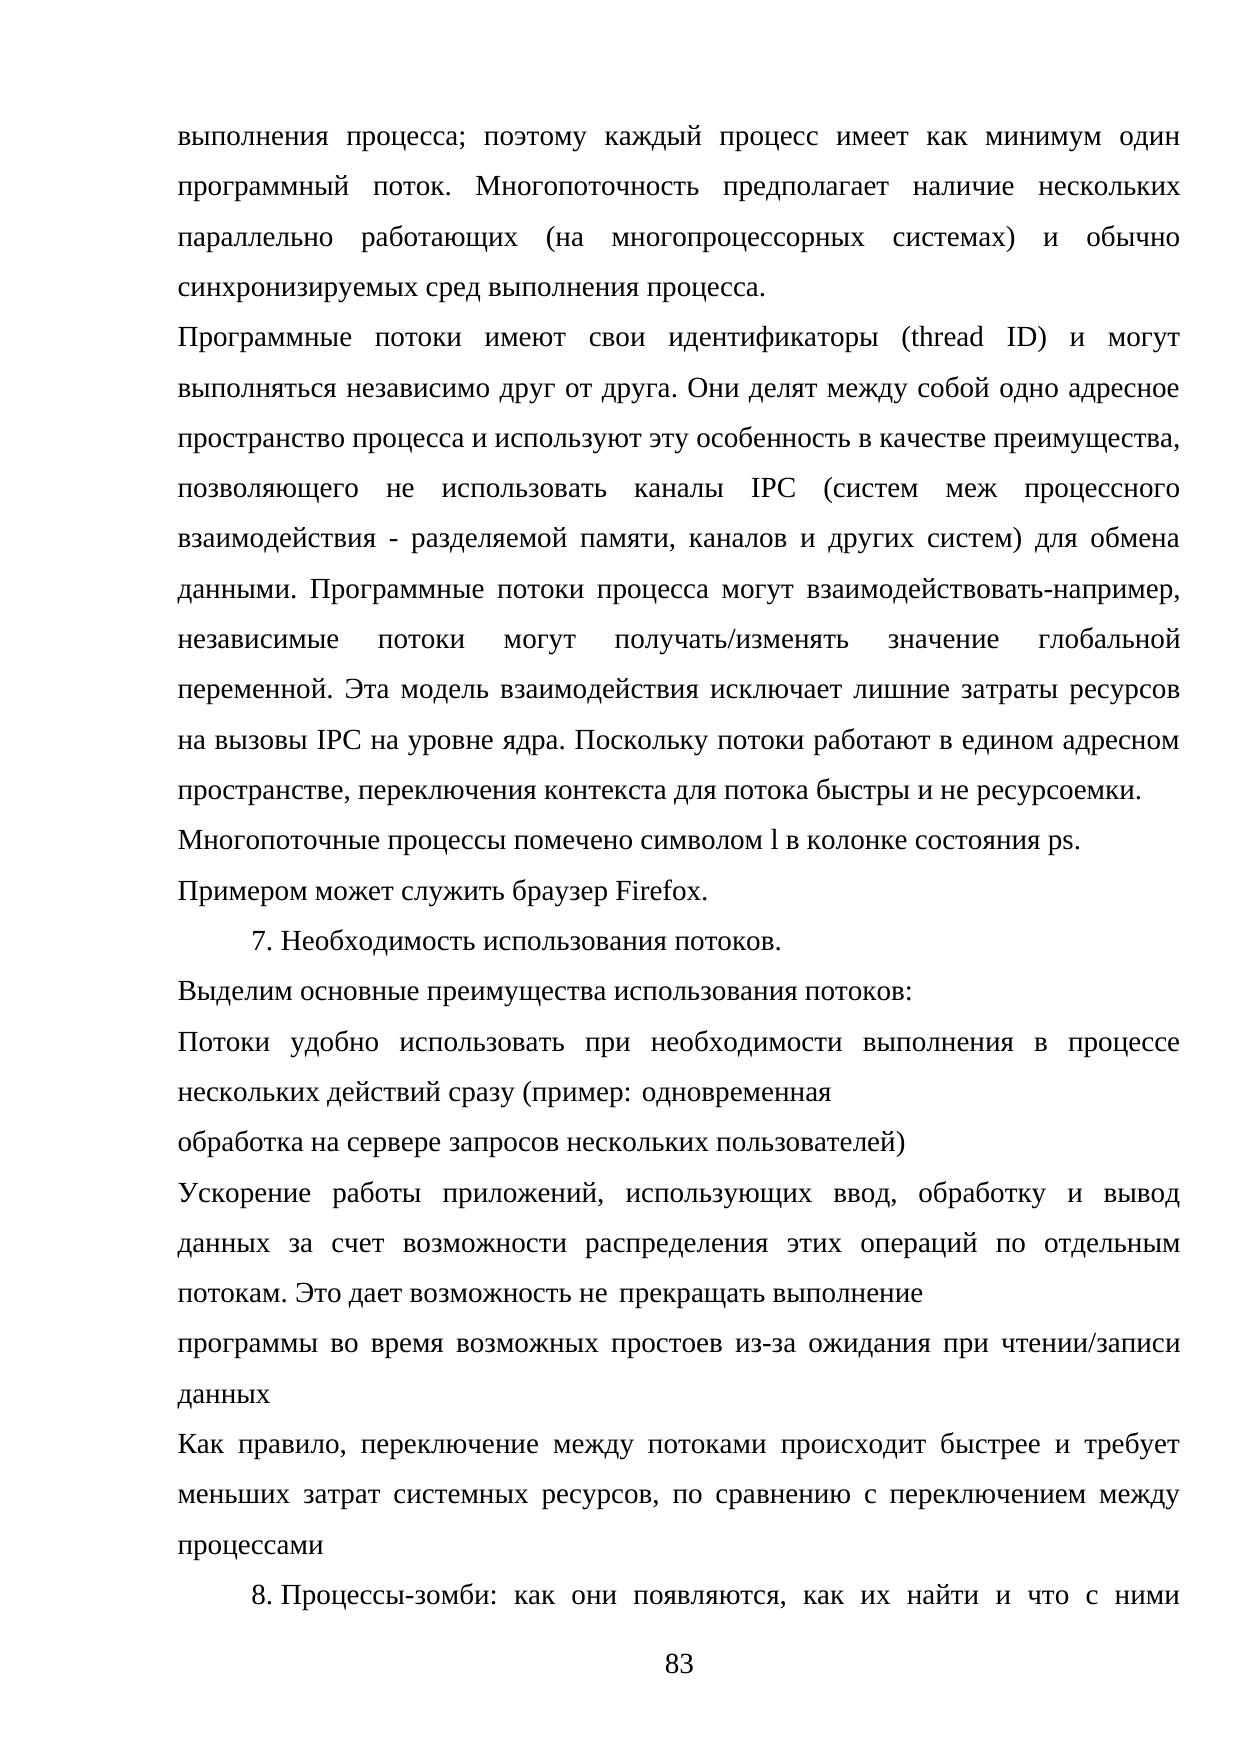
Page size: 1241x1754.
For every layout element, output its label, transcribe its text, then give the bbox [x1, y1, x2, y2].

text программы во время возможных простоев из-за ожидания при чтении/записи данных [177, 1326, 1181, 1409]
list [177, 1577, 1181, 1611]
text Потоки удобно использовать при необходимости выполнения в процессе нескольких действий сразу (пример: одновременная [177, 1024, 1181, 1108]
list Необходимость использования потоков. [177, 923, 1181, 957]
text Программные потоки имеют свои идентификаторы (thread ID) и могут выполняться независимо друг от друга. Они делят между собой одно адресное пространство процесса и используют эту особенность в качестве преимущества, позволяющего не использовать каналы IPC (систем меж процессного взаимодействия - разделяемой памяти, каналов и других систем) для обмена данными. Программные потоки процесса могут взаимодействовать-например, независимые потоки могут получать/изменять значение глобальной переменной. Эта модель взаимодействия исключает лишние затраты ресурсов на вызовы IPC на уровне ядра. Поскольку потоки работают в едином адресном пространстве, переключения контекста для потока быстры и не ресурсоемки. [177, 319, 1181, 806]
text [177, 118, 1181, 303]
text обработка на сервере запросов нескольких пользователей) [177, 1124, 1181, 1158]
text Как правило, переключение между потоками происходит быстрее и требует меньших затрат системных ресурсов, по сравнению с переключением между процессами [177, 1426, 1181, 1560]
text Ускорение работы приложений, использующих ввод, обработку и вывод данных за счет возможности распределения этих операций по отдельным потокам. Это дает возможность не прекращать выполнение [177, 1175, 1181, 1309]
text Многопоточные процессы помечено символом l в колонке состояния ps. [177, 822, 1181, 856]
text Примером может служить браузер Firefox. [177, 873, 1181, 906]
text Выделим основные преимущества использования потоков: [177, 973, 1181, 1007]
